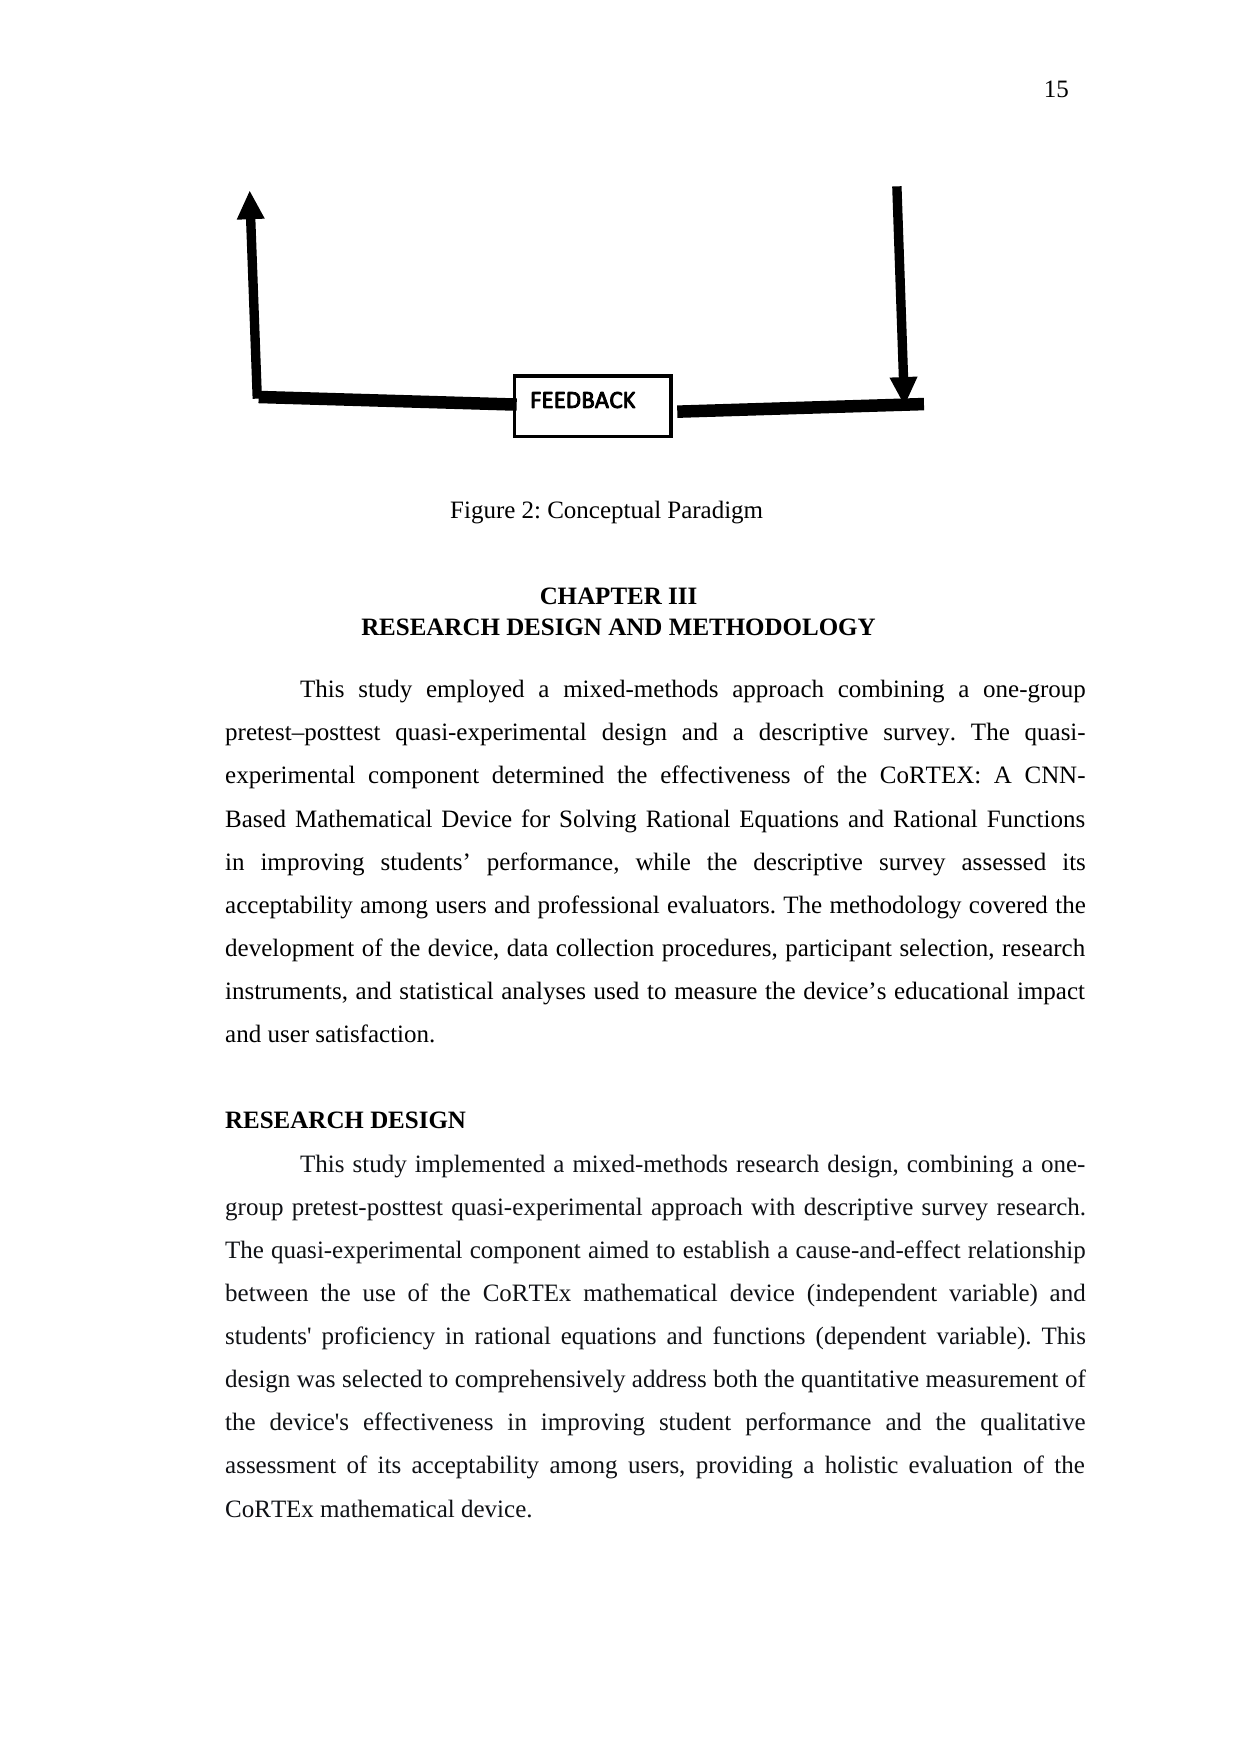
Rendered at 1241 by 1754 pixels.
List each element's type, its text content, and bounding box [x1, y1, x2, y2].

text RESEARCH DESIGN AND METHODOLOGY [150, 612, 1086, 641]
text This study employed a mixed-methods approach combining a one-group pretest–posttest quasi-experimental design and a descriptive survey. The quasi-experimental component determined the effectiveness of the CoRTEX: A CNN-Based Mathematical Device for Solving Rational Equations and Rational Functions in improving students’ performance, while the descriptive survey assessed its acceptability among users and professional evaluators. The methodology covered the development of the device, data collection procedures, participant selection, research instruments, and statistical analyses used to measure the device’s educational impact and user satisfaction. [225, 674, 1086, 1048]
text Figure 2: Conceptual Paradigm [375, 495, 1086, 524]
text CHAPTER III [150, 581, 1086, 610]
subtitle RESEARCH DESIGN [150, 1106, 1086, 1134]
text This study implemented a mixed-methods research design, combining a one-group pretest-posttest quasi-experimental approach with descriptive survey research. The quasi-experimental component aimed to establish a cause-and-effect relationship between the use of the CoRTEx mathematical device (independent variable) and students' proficiency in rational equations and functions (dependent variable). This design was selected to comprehensively address both the quantitative measurement of the device's effectiveness in improving student performance and the qualitative assessment of its acceptability among users, providing a holistic evaluation of the CoRTEx mathematical device. [225, 1149, 1086, 1522]
